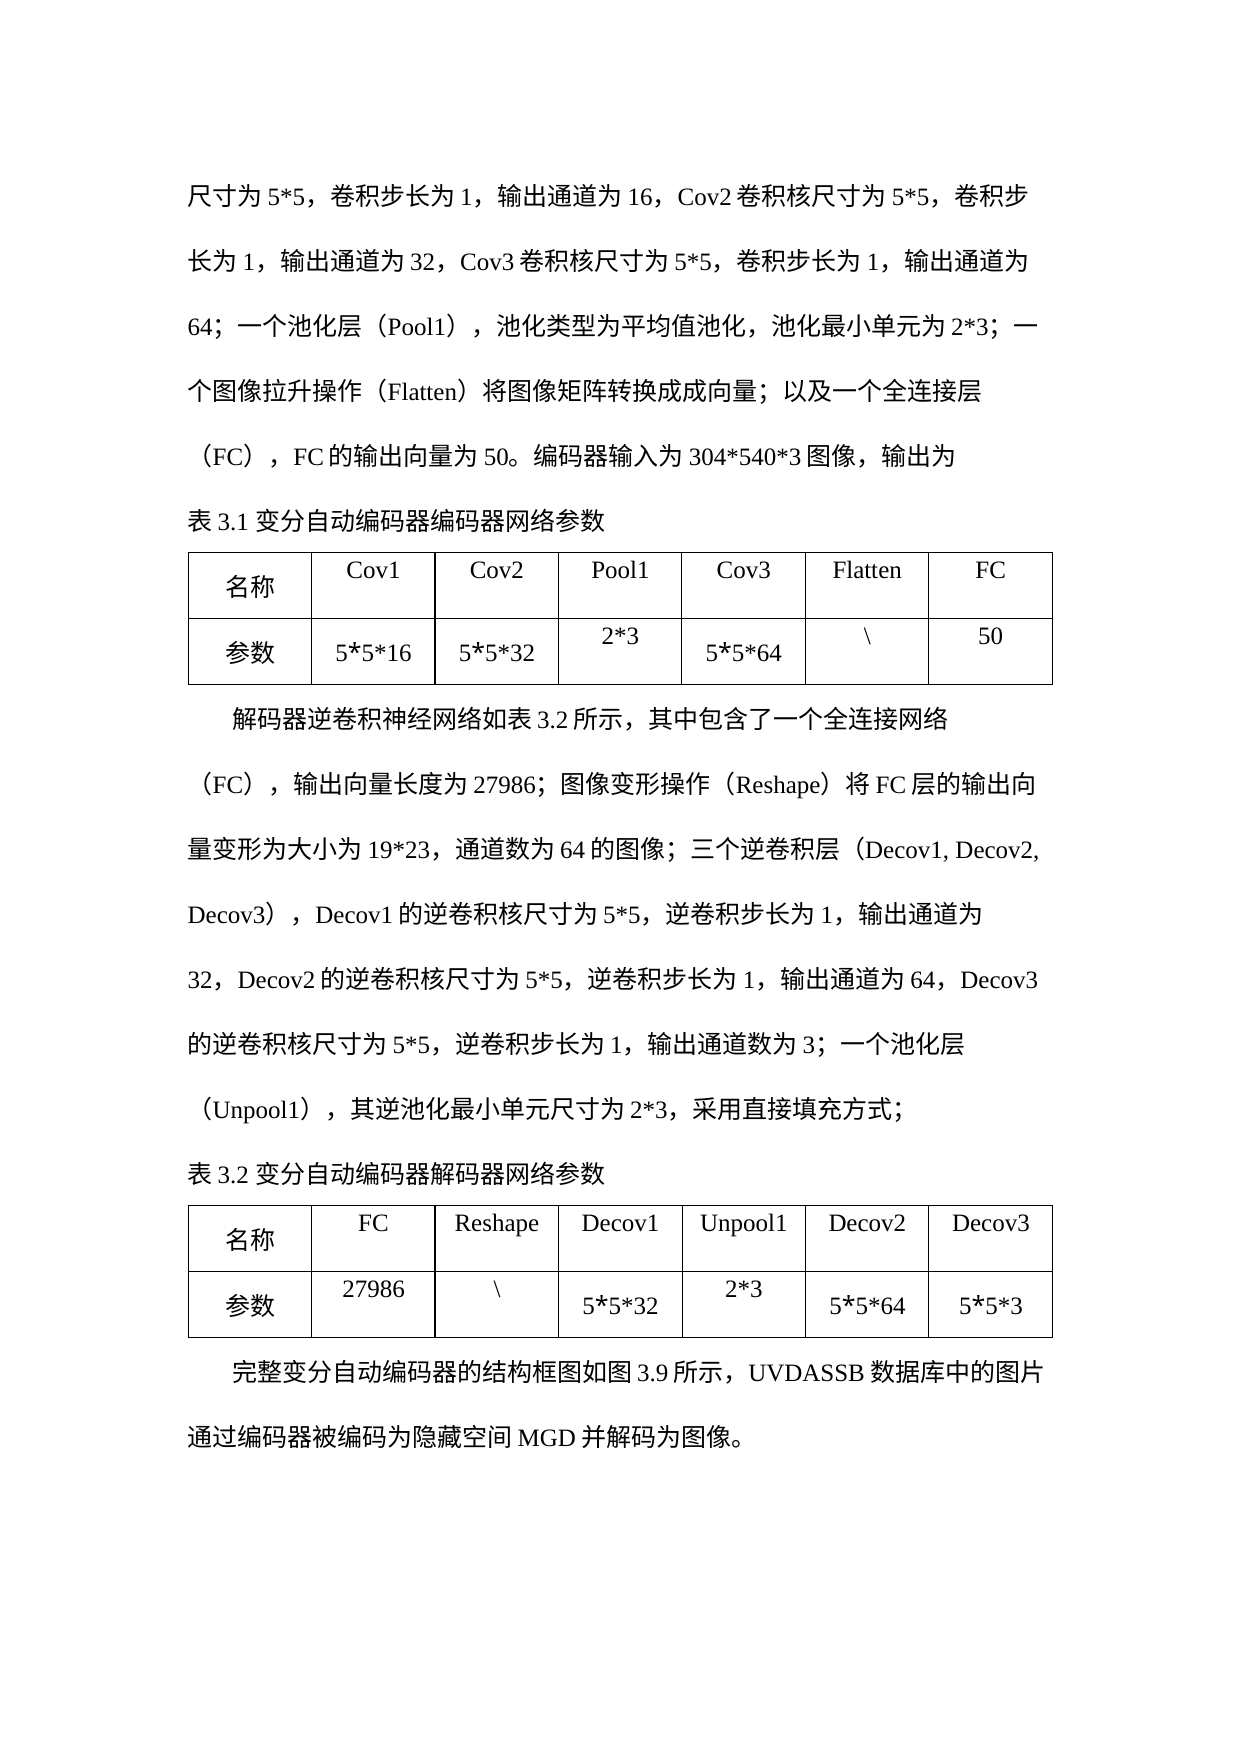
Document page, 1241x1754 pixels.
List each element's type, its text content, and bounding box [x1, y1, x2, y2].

table_header FC [929, 553, 1052, 618]
table_cell 50 [929, 619, 1052, 684]
table_header 名称 [189, 1206, 311, 1271]
table_header Pool1 [559, 553, 681, 618]
text 表3.2 变分自动编码器解码器网络参数 [187, 1140, 1053, 1205]
table_cell 2*3 [559, 619, 681, 684]
table_cell 5*5*64 [806, 1272, 928, 1337]
table_cell 5*5*64 [682, 619, 805, 684]
table_cell 27986 [312, 1272, 434, 1337]
table_header Decov2 [806, 1206, 928, 1271]
table_cell 5*5*3 [929, 1272, 1052, 1337]
table_header Decov1 [559, 1206, 682, 1271]
table_cell \ [436, 1272, 558, 1337]
table_header FC [312, 1206, 434, 1271]
table_header Cov3 [682, 553, 805, 618]
table_cell 5*5*32 [559, 1272, 682, 1337]
text 表3.1 变分自动编码器编码器网络参数 [187, 487, 1053, 552]
table_header Decov3 [929, 1206, 1052, 1271]
table_header 名称 [189, 553, 311, 618]
table_cell 参数 [189, 619, 311, 684]
table_header Unpool1 [683, 1206, 805, 1271]
table_cell 参数 [189, 1272, 311, 1337]
table_header Cov2 [436, 553, 558, 618]
table_cell 5*5*32 [436, 619, 558, 684]
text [187, 162, 1053, 487]
table_cell 2*3 [683, 1272, 805, 1337]
table_header Flatten [806, 553, 928, 618]
table_cell 5*5*16 [312, 619, 434, 684]
table_header Reshape [436, 1206, 558, 1271]
text 完整变分自动编码器的结构框图如图3.9所示，UVDASSB数据库中的图片通过编码器被编码为隐藏空间MGD并解码为图像。 [187, 1338, 1053, 1468]
text 解码器逆卷积神经网络如表3.2所示，其中包含了一个全连接网络（FC），输出向量长度为27986；图像变形操作（Reshape）将FC层的输出向量变形为大小为19*23，通道数为64的图像；三个逆卷积层（Decov1, Decov2, Decov3），Decov1的逆卷积核尺寸为5*5，逆卷积步长为1，输出通道为32，Decov2的逆卷积核尺寸为5*5，逆卷积步长为1，输出通道为64，Decov3的逆卷积核尺寸为5*5，逆卷积步长为1，输出通道数为3；一个池化层（Unpool1），其逆池化最小单元尺寸为2*3，采用直接填充方式； [187, 685, 1053, 1140]
table_header Cov1 [312, 553, 434, 618]
table_cell \ [806, 619, 928, 684]
